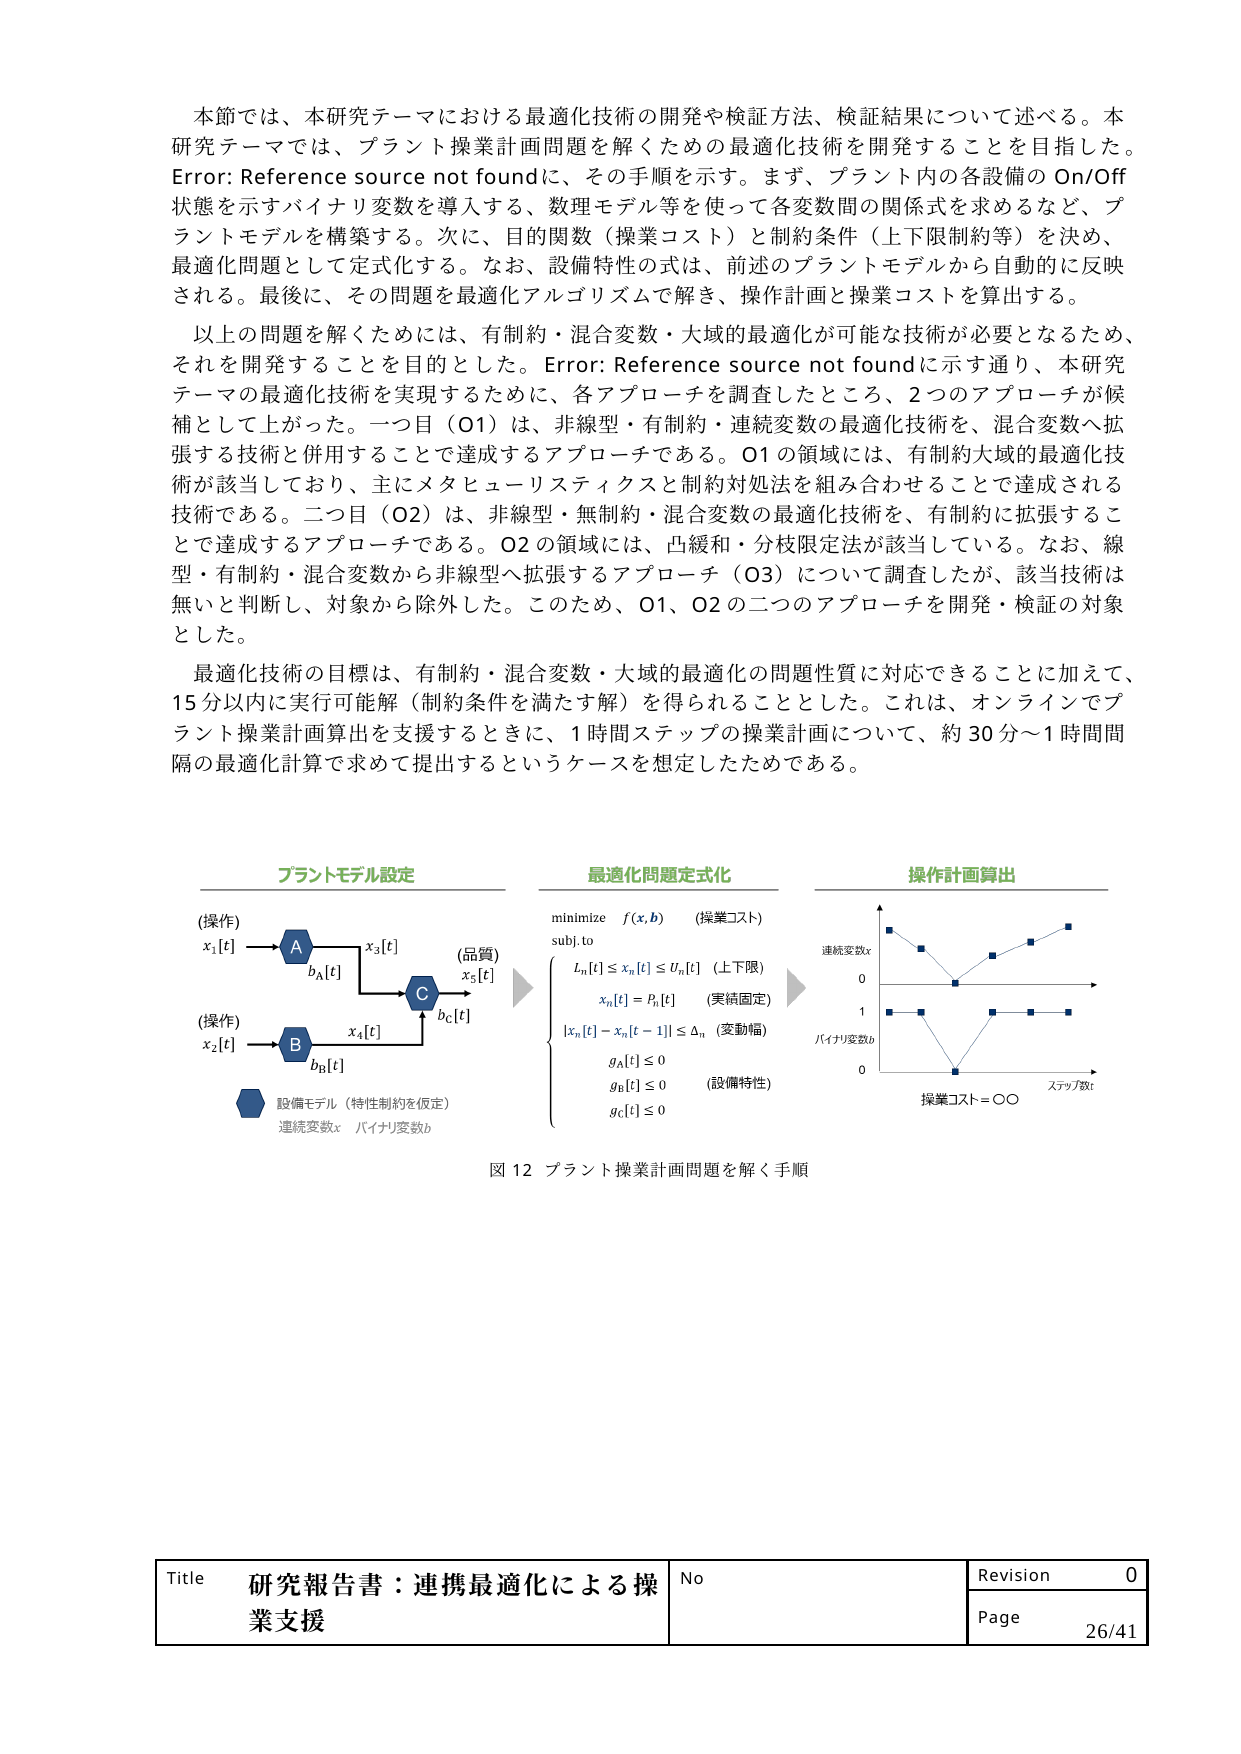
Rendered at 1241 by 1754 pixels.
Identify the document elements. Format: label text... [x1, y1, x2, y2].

text 最適化技術の目標は、有制約・混合変数・大域的最適化の問題性質に対応できることに加えて、15分以内に実行可能解（制約条件を満たす解）を得られることとした。これは、オンラインでプラント操業計画算出を支援するときに、1時間ステップの操業計画について、約30分～1時間間隔の最適化計算で求めて提出するというケースを想定したためである。 [171, 657, 1126, 777]
picture [188, 858, 1109, 1144]
